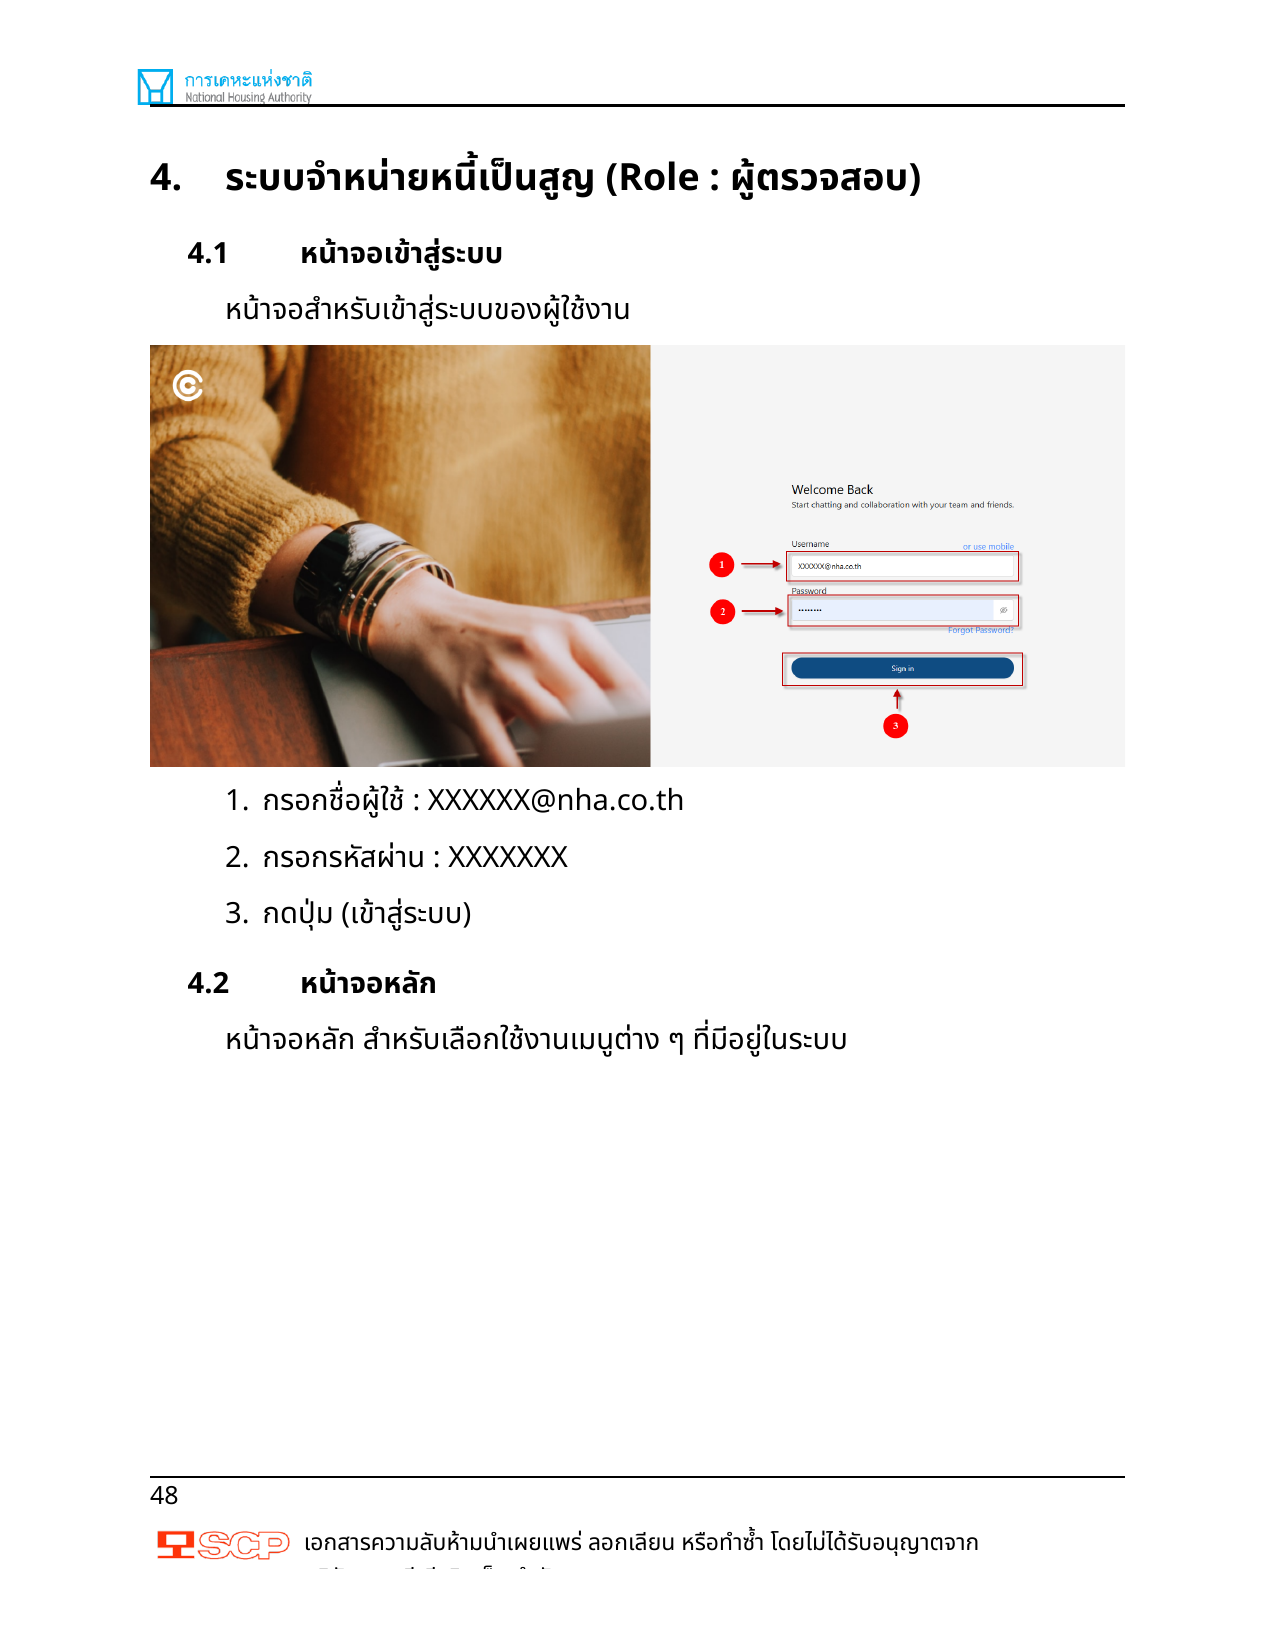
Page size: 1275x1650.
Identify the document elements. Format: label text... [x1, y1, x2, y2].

text หน้าจอสำหรับเข้าสู่ระบบของผู้ใช้งาน [225, 289, 1125, 333]
list กรอกรหัสผ่าน : XXXXXXX [150, 836, 1125, 880]
list กดปุ่ม (เข้าสู่ระบบ) [150, 893, 1125, 937]
picture [143, 72, 168, 89]
picture [151, 1523, 292, 1568]
picture [152, 93, 160, 101]
picture [141, 80, 148, 102]
picture [164, 80, 170, 102]
subtitle หน้าจอหลัก [187, 962, 1125, 1006]
list กรอกชื่อผู้ใช้ : XXXXXX@nha.co.th [150, 779, 1125, 823]
text หน้าจอหลัก สำหรับเลือกใช้งานเมนูต่าง ๆ ที่มีอยู่ในระบบ [225, 1019, 1125, 1063]
picture [174, 69, 324, 104]
picture [150, 345, 1125, 767]
subtitle หน้าจอเข้าสู่ระบบ [187, 232, 1125, 276]
subtitle ระบบจำหน่ายหนี้เป็นสูญ (Role : ผู้ตรวจสอบ) [150, 150, 1125, 207]
